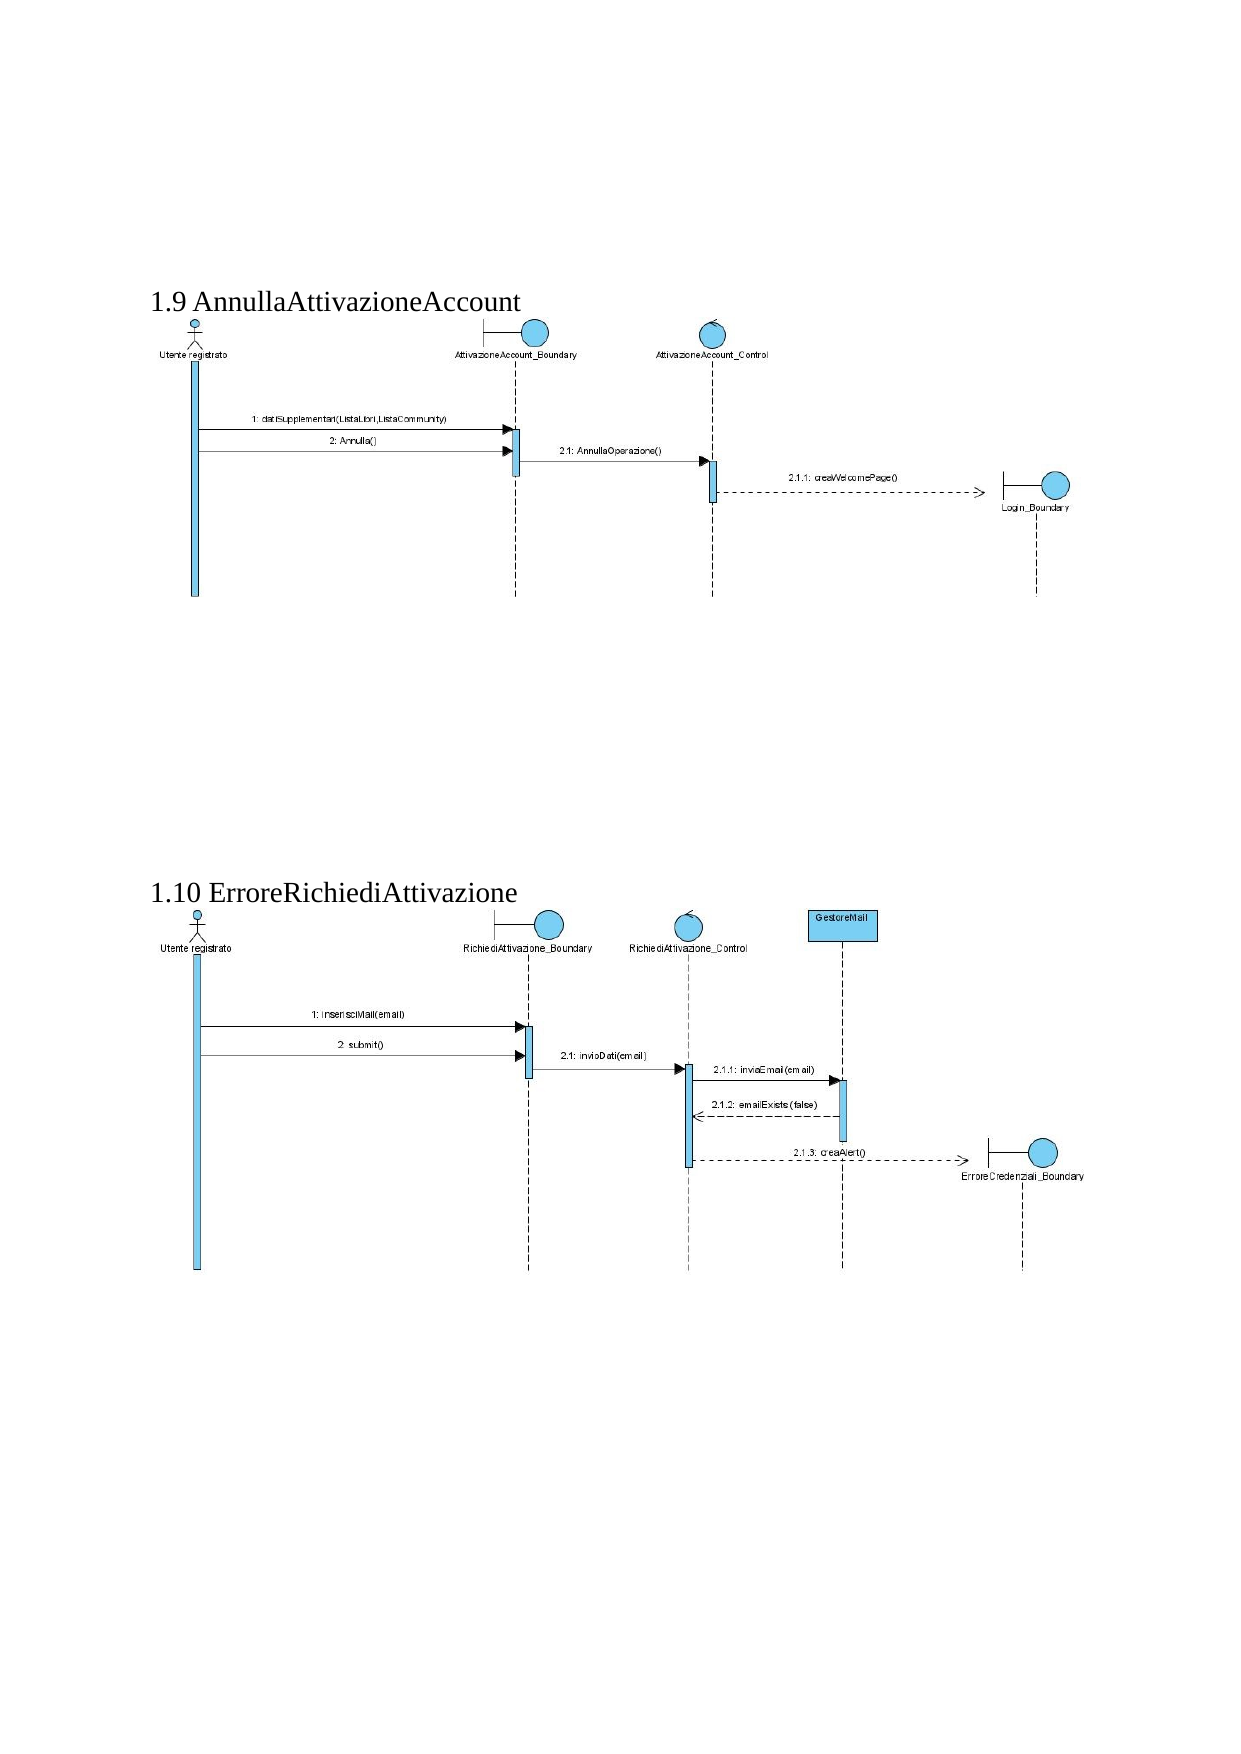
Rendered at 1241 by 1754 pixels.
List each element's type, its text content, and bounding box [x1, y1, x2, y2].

text 1.9 AnnullaAttivazioneAccount [150, 284, 1090, 317]
picture [150, 317, 1091, 641]
picture [150, 908, 1091, 1298]
text 1.10 ErroreRichiediAttivazione [150, 875, 1090, 908]
